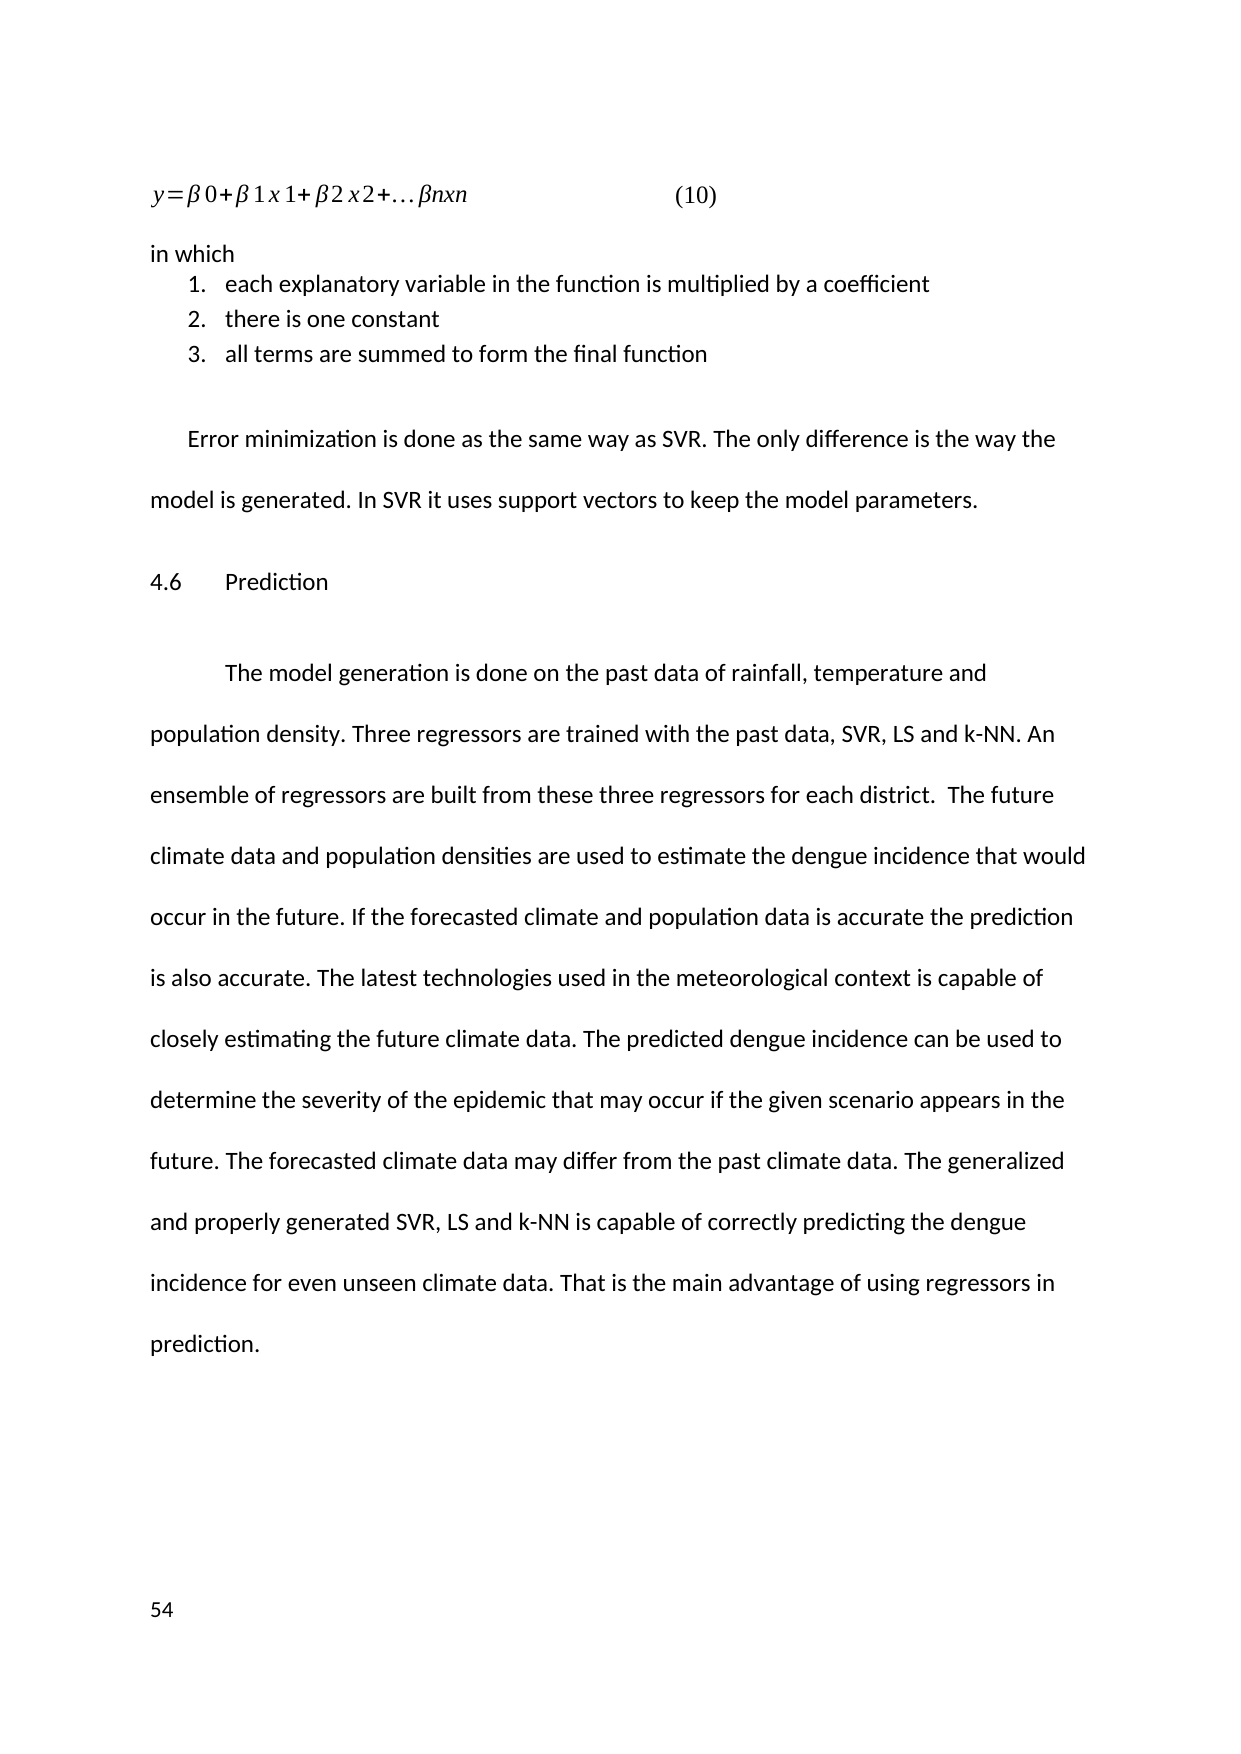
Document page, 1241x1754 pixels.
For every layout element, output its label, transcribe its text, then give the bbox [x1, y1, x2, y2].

text in which [150, 238, 1090, 268]
list all terms are summed to form the final function [187, 338, 1090, 369]
list there is one constant [187, 303, 1090, 334]
text Error minimization is done as the same way as SVR. The only difference is the way the model is generated. In SVR it uses support vectors to keep the model parameters. [150, 423, 1090, 515]
text (10) [150, 181, 1090, 209]
subtitle 4.6 Prediction [150, 566, 1090, 597]
list each explanatory variable in the function is multiplied by a coefficient [187, 268, 1090, 299]
text The model generation is done on the past data of rainfall, temperature and population density. Three regressors are trained with the past data, SVR, LS and k-NN. An ensemble of regressors are built from these three regressors for each district. The future climate data and population densities are used to estimate the dengue incidence that would occur in the future. If the forecasted climate and population data is accurate the prediction is also accurate. The latest technologies used in the meteorological context is capable of closely estimating the future climate data. The predicted dengue incidence can be used to determine the severity of the epidemic that may occur if the given scenario appears in the future. The forecasted climate data may differ from the past climate data. The generalized and properly generated SVR, LS and k-NN is capable of correctly predicting the dengue incidence for even unseen climate data. That is the main advantage of using regressors in prediction. [150, 657, 1090, 1359]
